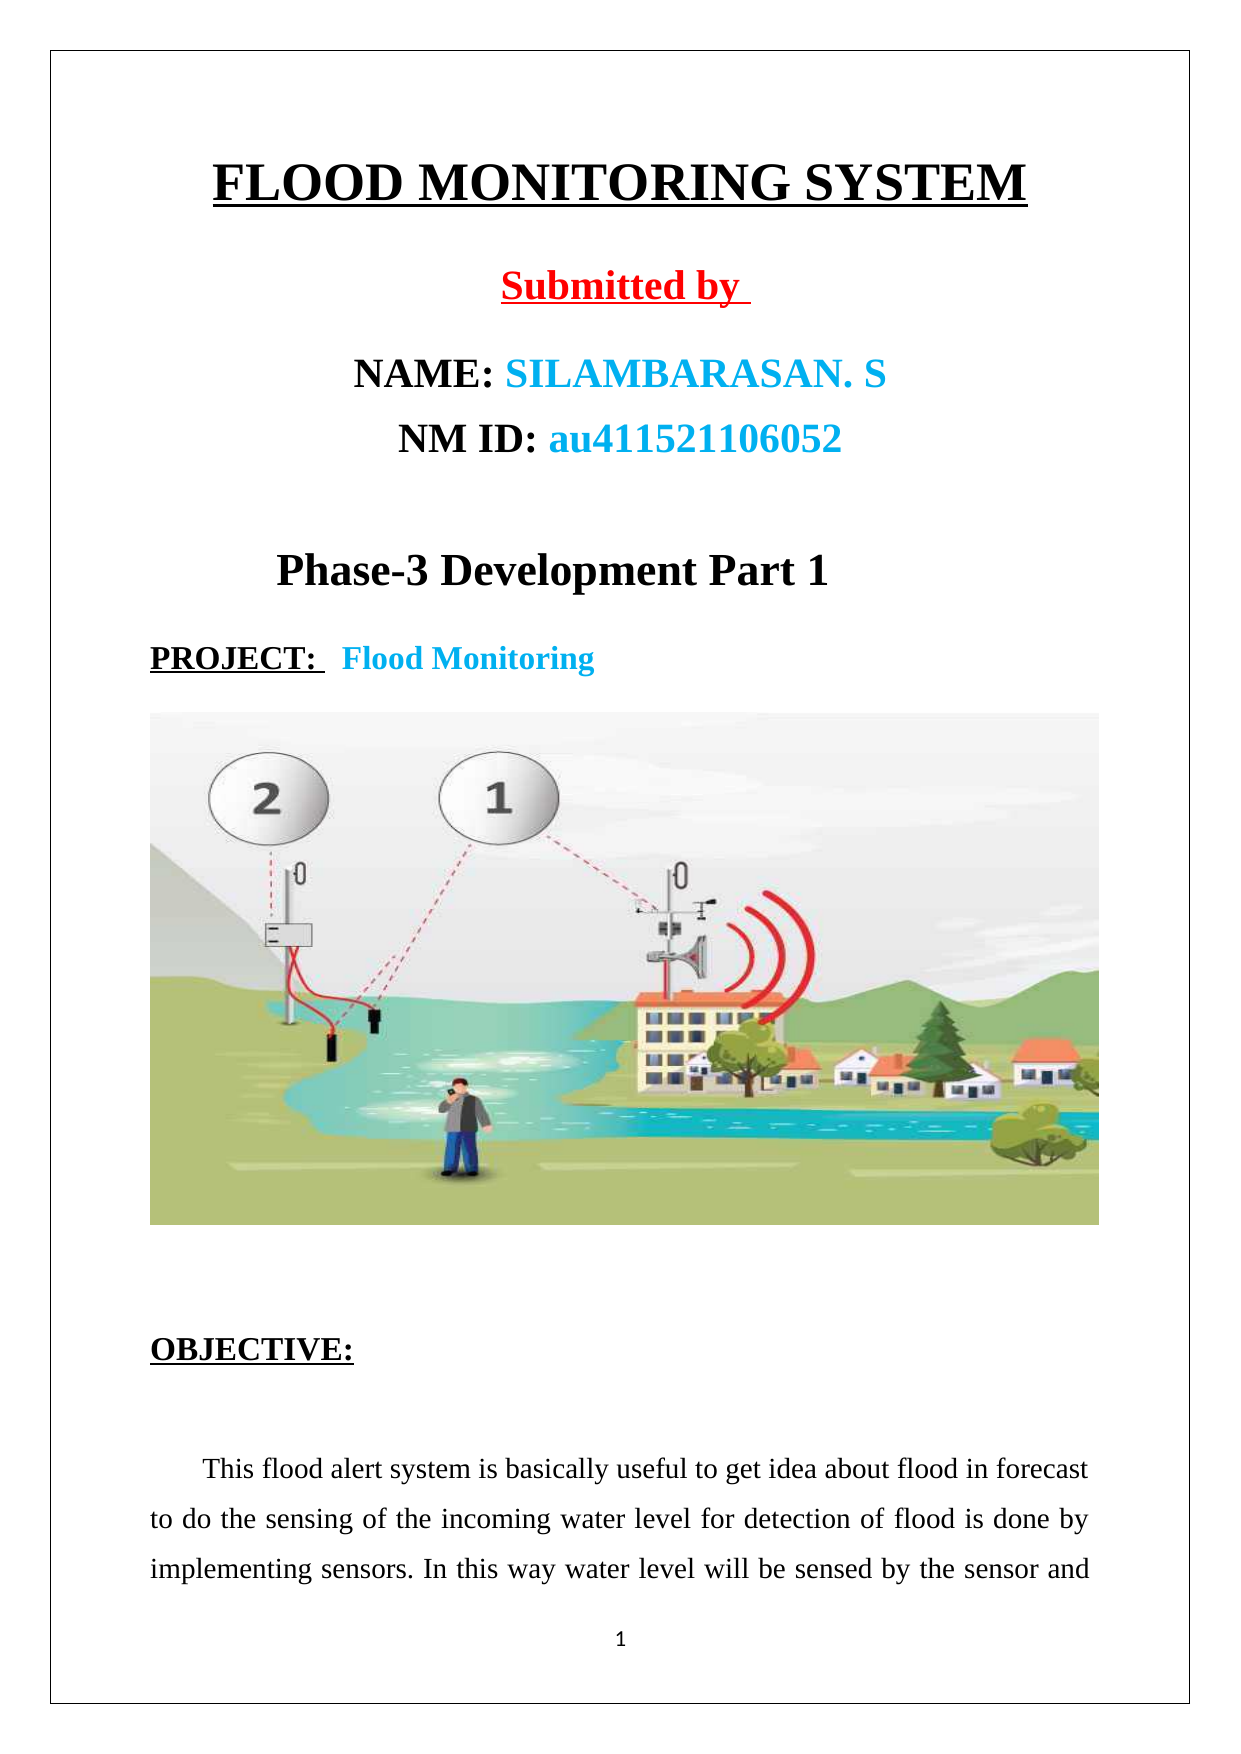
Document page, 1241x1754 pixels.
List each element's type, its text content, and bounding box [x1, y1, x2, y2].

text FLOOD MONITORING SYSTEM [150, 150, 1090, 212]
text PROJECT: Flood Monitoring [150, 638, 1090, 676]
text NM ID: au411521106052 [150, 413, 1090, 461]
picture [150, 712, 1099, 1225]
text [150, 1451, 1090, 1585]
text OBJECTIVE: [150, 1329, 1090, 1368]
text Phase-3 Development Part 1 [150, 542, 1090, 595]
text Submitted by [150, 260, 1090, 308]
text NAME: SILAMBARASAN. S [150, 349, 1090, 397]
